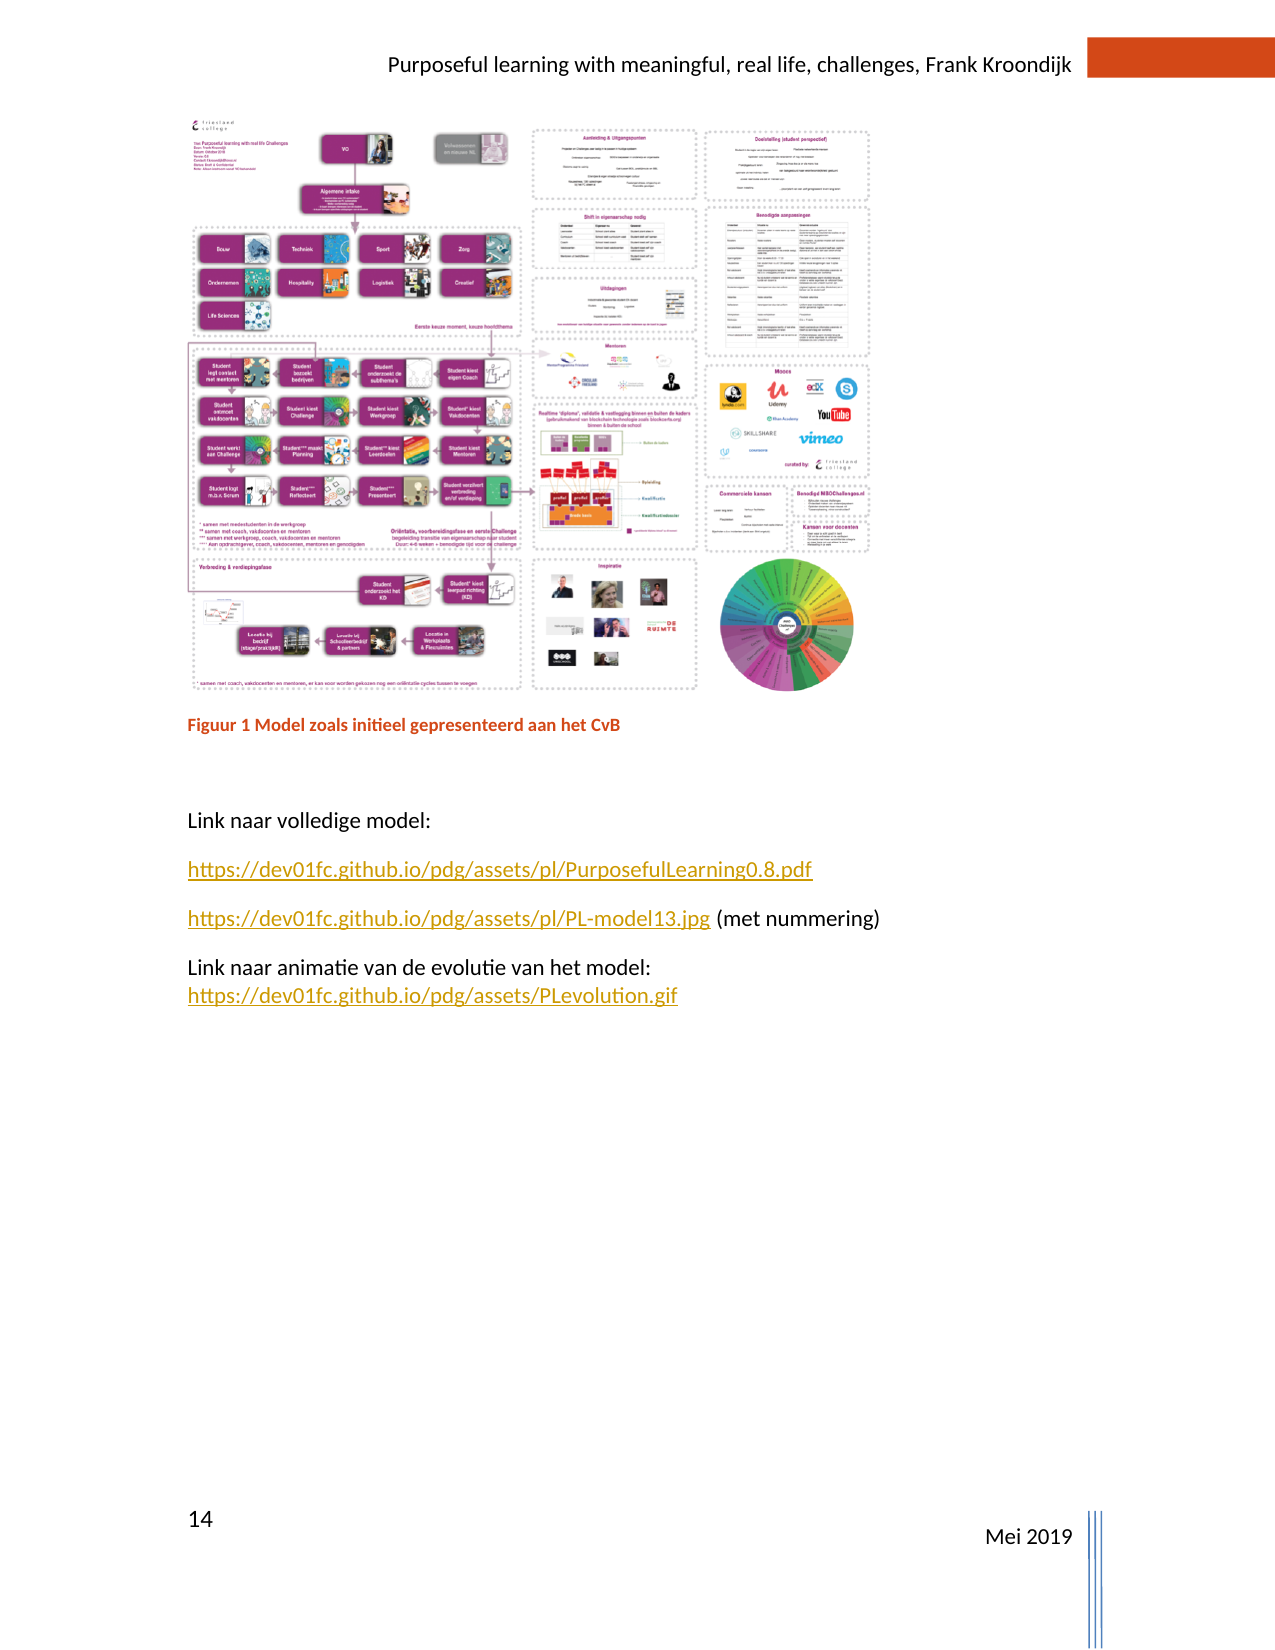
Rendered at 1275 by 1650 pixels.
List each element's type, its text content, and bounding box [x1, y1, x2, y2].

text Link naar volledige model: [187, 806, 1087, 834]
text Figuur 1 Model zoals initieel gepresenteerd aan het CvB [187, 713, 1087, 736]
text https://dev01fc.github.io/pdg/assets/pl/PL-model13.jpg (met nummering) [187, 904, 1087, 932]
picture [187, 115, 873, 693]
text Link naar animatie van de evolutie van het model: https://dev01fc.github.io/pdg/assets/PLevolution.gif [187, 953, 1087, 1009]
text https://dev01fc.github.io/pdg/assets/pl/PurposefulLearning0.8.pdf [187, 855, 1087, 883]
